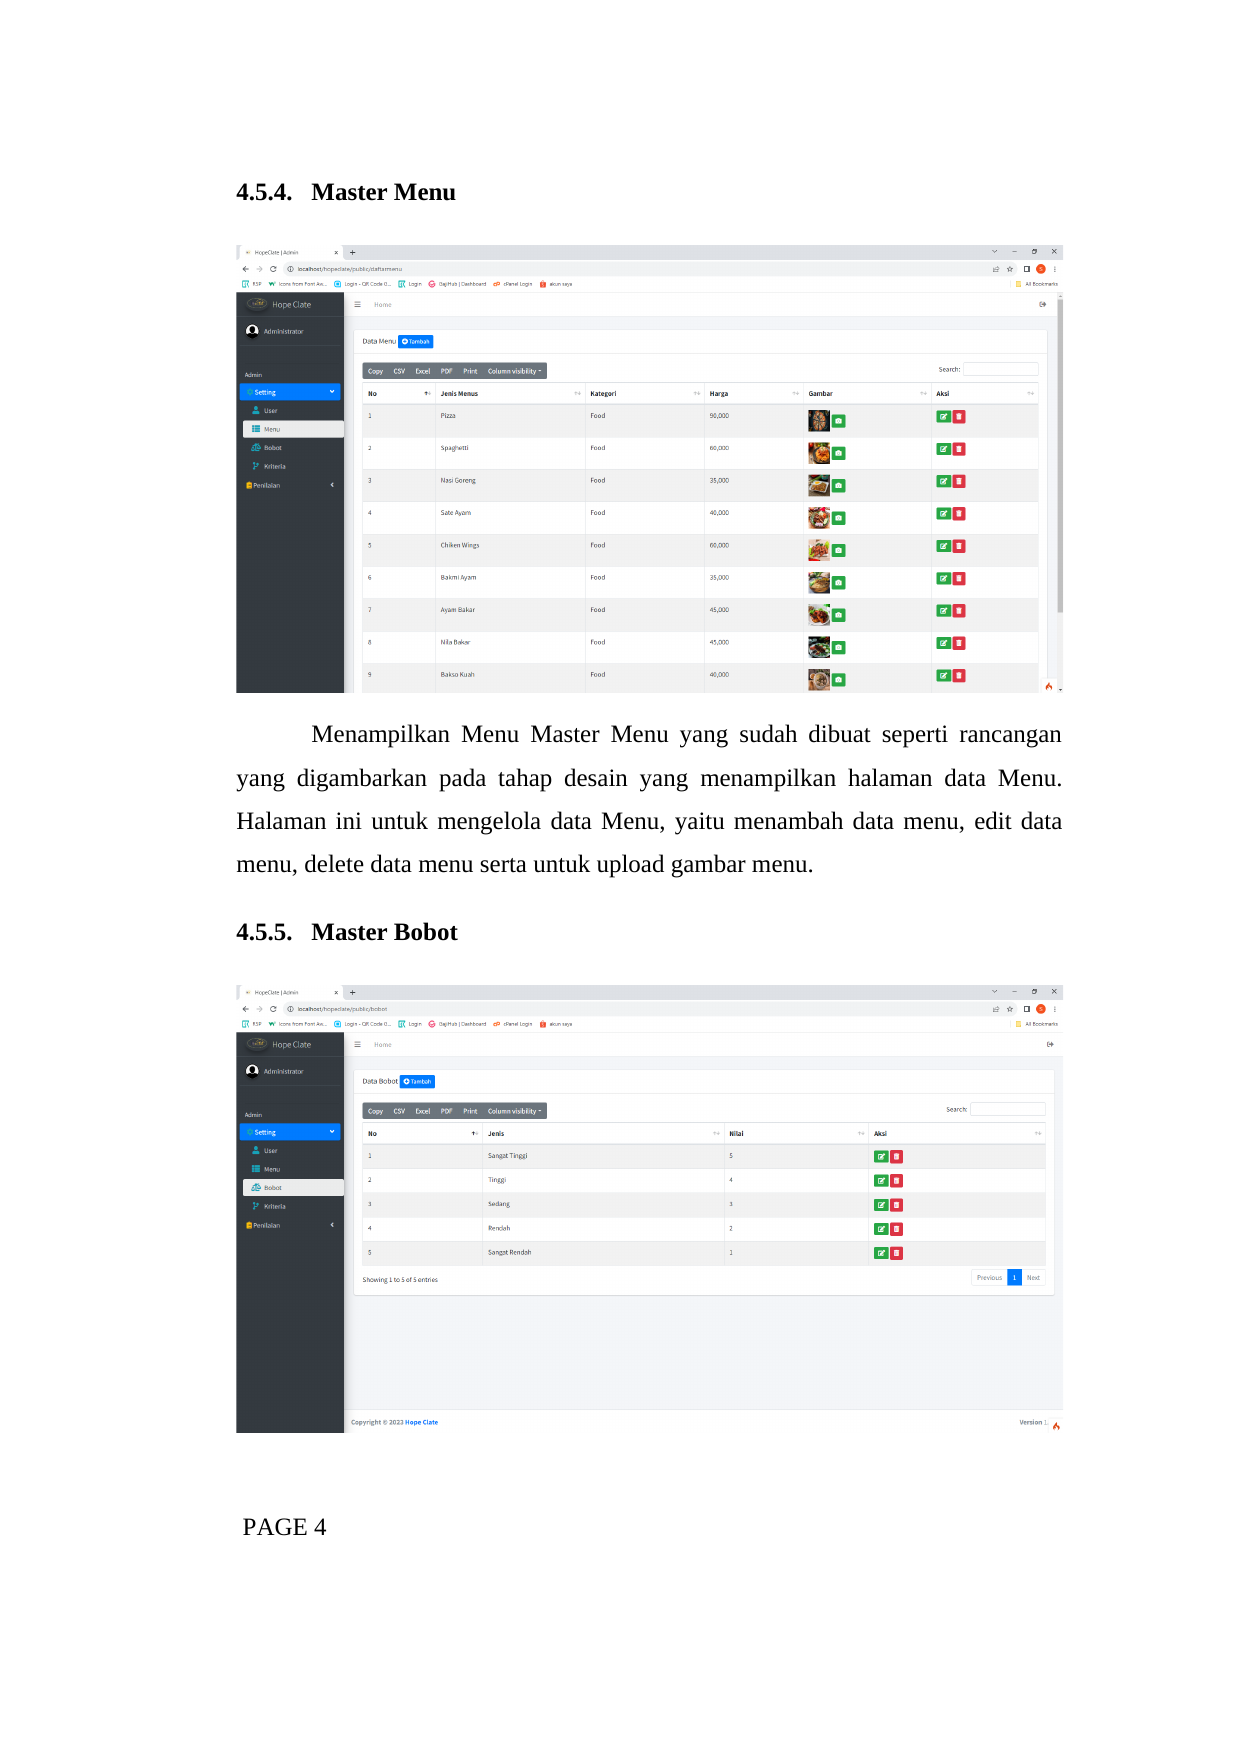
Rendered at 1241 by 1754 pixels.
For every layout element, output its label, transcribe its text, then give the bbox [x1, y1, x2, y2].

picture [236, 245, 1064, 693]
subtitle Master Menu [236, 177, 1063, 206]
subtitle Master Bobot [236, 917, 1063, 946]
picture [236, 985, 1064, 1433]
text Menampilkan Menu Master Menu yang sudah dibuat seperti rancangan yang digambarkan pada tahap desain yang menampilkan halaman data Menu. Halaman ini untuk mengelola data Menu, yaitu menambah data menu, edit data menu, delete data menu serta untuk upload gambar menu. [236, 719, 1063, 878]
